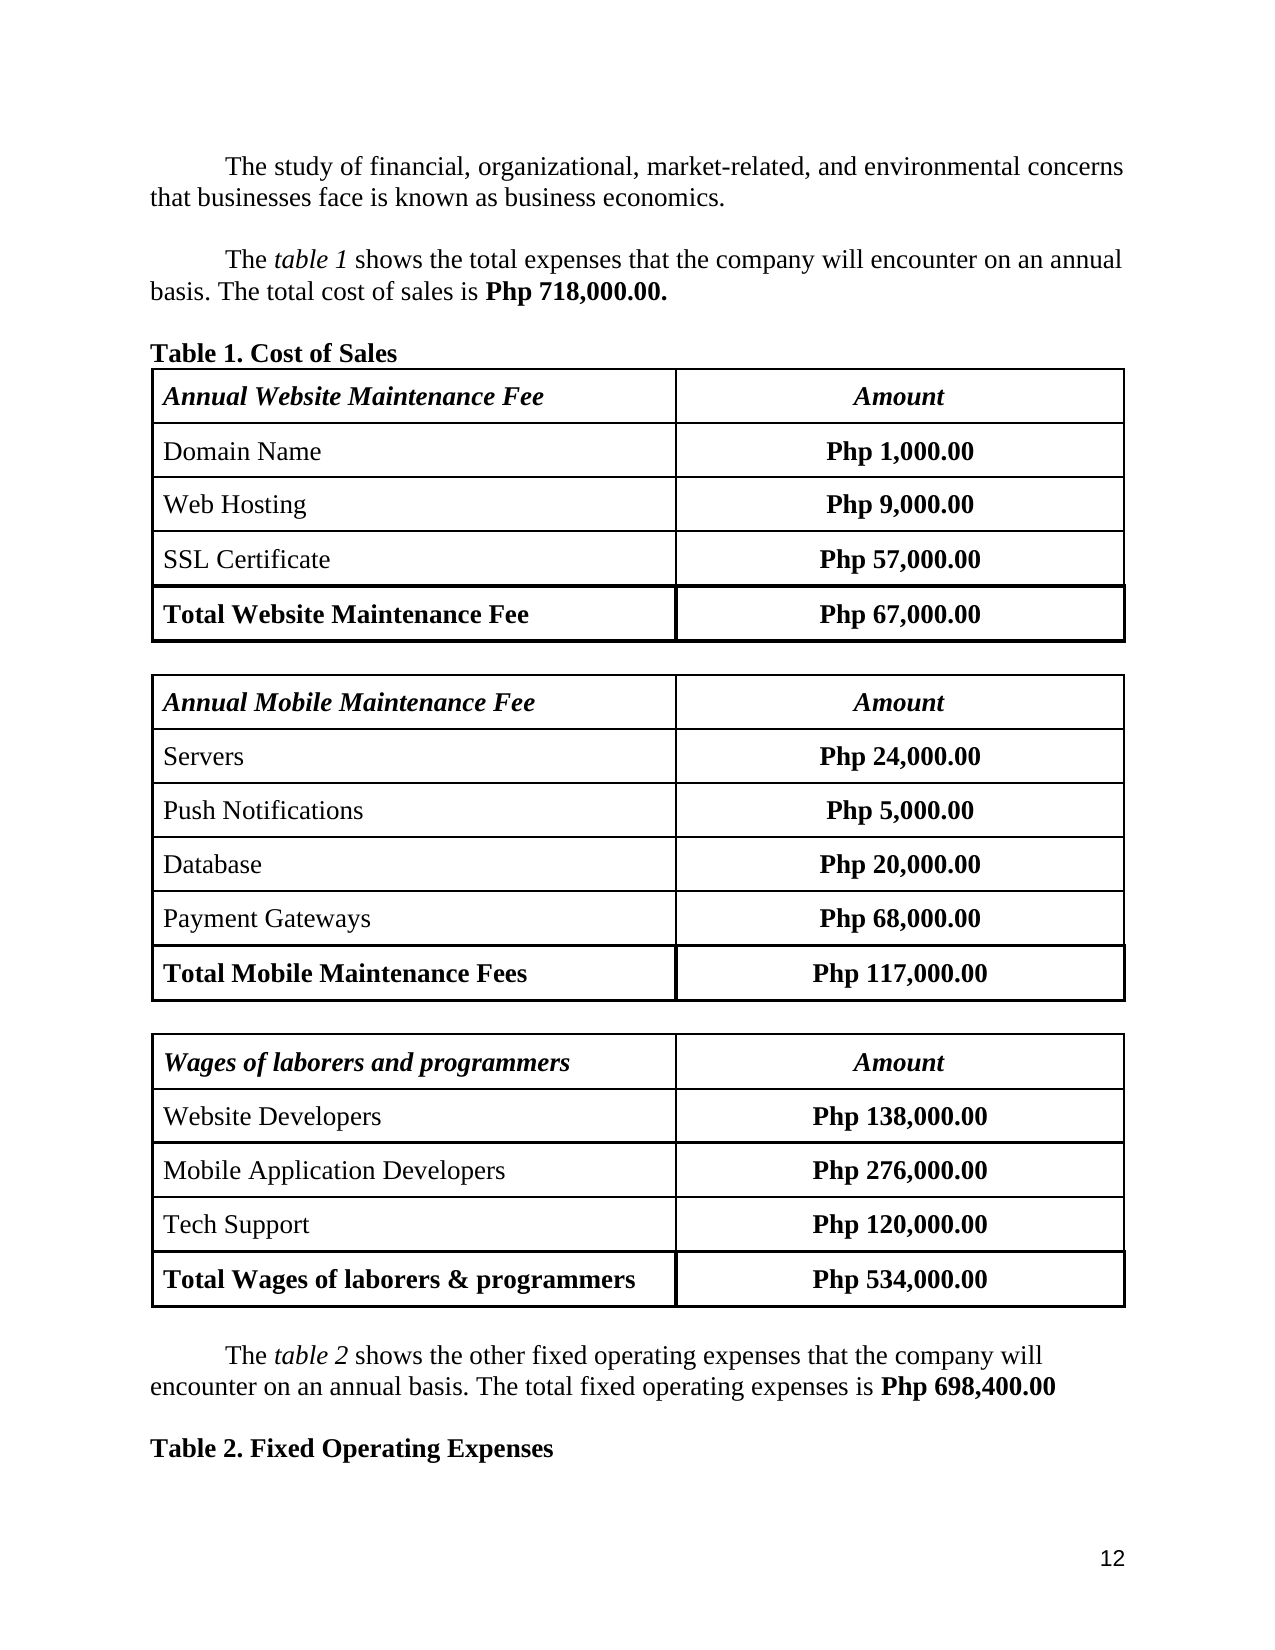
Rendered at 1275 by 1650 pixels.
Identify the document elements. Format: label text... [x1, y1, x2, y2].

table_cell Php 276,000.00 [677, 1144, 1123, 1196]
table_cell Php 120,000.00 [677, 1198, 1123, 1249]
text The study of financial, organizational, market-related, and environmental concerns that businesses face is known as business economics. [150, 150, 1125, 212]
table_cell Php 534,000.00 [678, 1253, 1123, 1305]
table_cell Php 20,000.00 [677, 838, 1123, 890]
table_cell Push Notifications [154, 784, 675, 836]
table_header Amount [677, 1035, 1123, 1087]
table_header Amount [677, 370, 1123, 422]
table_cell Php 57,000.00 [677, 532, 1123, 584]
table_cell Total Mobile Maintenance Fees [154, 947, 674, 999]
table_cell Total Website Maintenance Fee [154, 588, 674, 639]
table_cell Php 68,000.00 [677, 892, 1123, 944]
table_cell Php 67,000.00 [678, 588, 1123, 639]
table_cell Servers [154, 730, 675, 782]
table_header Annual Mobile Maintenance Fee [154, 676, 675, 728]
table_cell Web Hosting [154, 478, 675, 530]
text Table 1. Cost of Sales [150, 337, 1125, 368]
table_cell Php 138,000.00 [677, 1090, 1123, 1141]
table_cell Payment Gateways [154, 892, 675, 944]
text The table 1 shows the total expenses that the company will encounter on an annual basis. The total cost of sales is Php 718,000.00. [150, 243, 1125, 306]
text Table 2. Fixed Operating Expenses [150, 1432, 1125, 1463]
table_cell Php 24,000.00 [677, 730, 1123, 782]
table_cell Php 9,000.00 [677, 478, 1123, 530]
table_cell Website Developers [154, 1090, 675, 1141]
table_cell Database [154, 838, 675, 890]
table_cell Php 117,000.00 [678, 947, 1123, 999]
table_cell Tech Support [154, 1198, 675, 1249]
text The table 2 shows the other fixed operating expenses that the company will encounter on an annual basis. The total fixed operating expenses is Php 698,400.00 [150, 1339, 1125, 1401]
table_header Amount [677, 676, 1123, 728]
table_cell Php 5,000.00 [677, 784, 1123, 836]
table_cell Php 1,000.00 [677, 424, 1123, 476]
table_cell Total Wages of laborers & programmers [154, 1253, 674, 1305]
table_cell SSL Certificate [154, 532, 675, 584]
table_cell Mobile Application Developers [154, 1144, 675, 1196]
table_header Wages of laborers and programmers [154, 1035, 675, 1087]
table_cell Domain Name [154, 424, 675, 476]
table_header Annual Website Maintenance Fee [154, 370, 675, 422]
